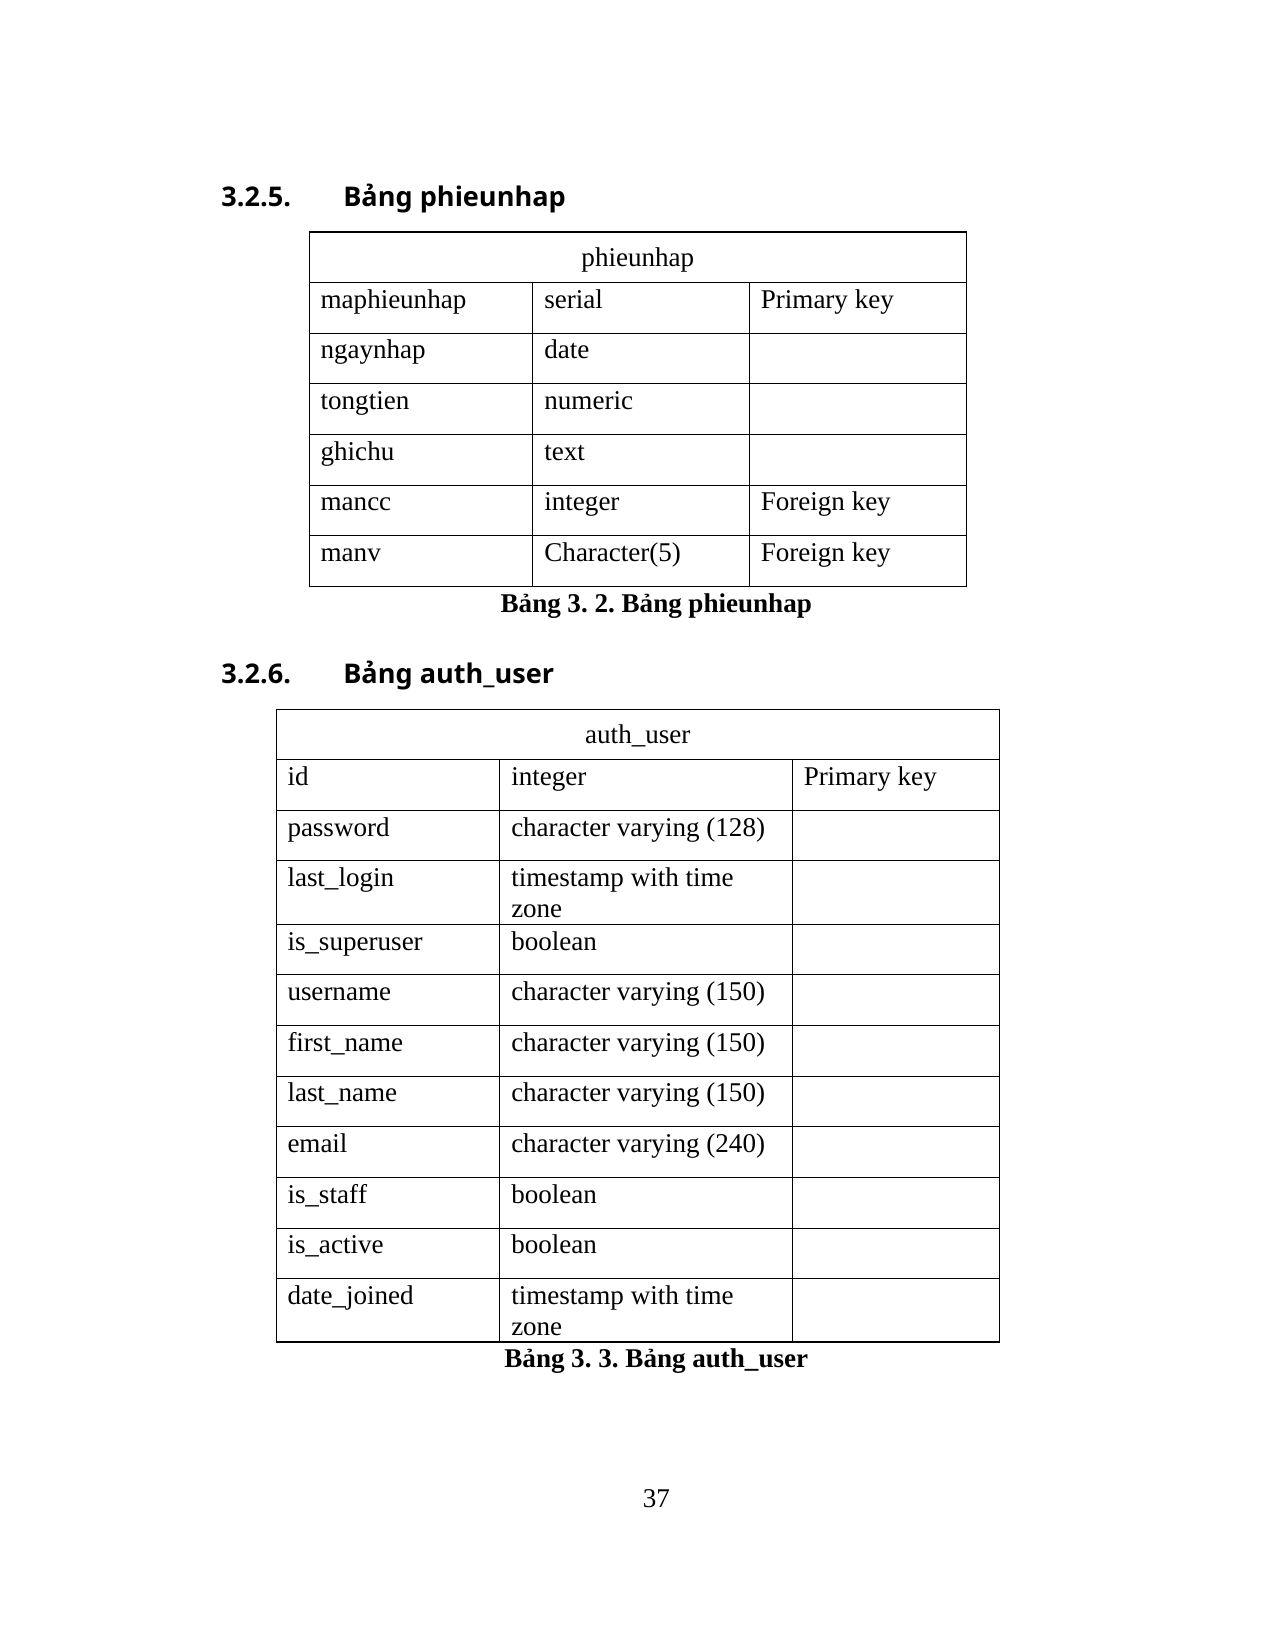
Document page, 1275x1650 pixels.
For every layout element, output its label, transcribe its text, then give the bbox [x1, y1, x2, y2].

table_cell text [533, 435, 749, 484]
table_cell [793, 975, 999, 1025]
table_header auth_user [277, 710, 999, 759]
table_cell character varying (240) [500, 1127, 792, 1177]
table_cell date_joined [277, 1279, 499, 1341]
table_cell character varying (150) [500, 975, 792, 1025]
table_cell [793, 925, 999, 974]
table_cell last_login [277, 861, 499, 924]
table_cell id [277, 760, 499, 810]
table_cell [793, 1127, 999, 1177]
table_cell first_name [277, 1026, 499, 1076]
table_cell [793, 811, 999, 860]
table_cell password [277, 811, 499, 860]
table_cell Foreign key [750, 486, 966, 535]
table_cell mancc [310, 486, 532, 535]
table_cell email [277, 1127, 499, 1177]
table_cell ngaynhap [310, 334, 532, 383]
table_cell tongtien [310, 384, 532, 434]
table_cell Foreign key [750, 536, 966, 586]
table_cell ghichu [310, 435, 532, 484]
subtitle Bảng phieunhap [177, 177, 1157, 214]
table_cell Character(5) [533, 536, 749, 586]
table_cell character varying (150) [500, 1026, 792, 1076]
table_cell timestamp with time zone [500, 1279, 792, 1341]
table_cell [793, 1077, 999, 1126]
table_cell is_superuser [277, 925, 499, 974]
table_cell [793, 1279, 999, 1341]
table_cell is_active [277, 1229, 499, 1278]
table_cell [750, 435, 966, 484]
table_cell character varying (150) [500, 1077, 792, 1126]
table_cell integer [533, 486, 749, 535]
table_cell maphieunhap [310, 283, 532, 333]
table_cell timestamp with time zone [500, 861, 792, 924]
table_cell is_staff [277, 1178, 499, 1227]
table_cell boolean [500, 1229, 792, 1278]
table_cell integer [500, 760, 792, 810]
table_cell boolean [500, 925, 792, 974]
table_cell manv [310, 536, 532, 586]
table_cell serial [533, 283, 749, 333]
table_cell [793, 1026, 999, 1076]
table_cell numeric [533, 384, 749, 434]
table_cell username [277, 975, 499, 1025]
table_cell [793, 1178, 999, 1227]
table_cell Primary key [793, 760, 999, 810]
table_cell [793, 1229, 999, 1278]
table_cell last_name [277, 1077, 499, 1126]
table_cell boolean [500, 1178, 792, 1227]
table_cell Primary key [750, 283, 966, 333]
table_cell date [533, 334, 749, 383]
table_cell character varying (128) [500, 811, 792, 860]
table_header phieunhap [310, 233, 966, 282]
subtitle Bảng auth_user [177, 654, 1157, 691]
table_cell [750, 384, 966, 434]
table_cell [750, 334, 966, 383]
table_cell [793, 861, 999, 924]
